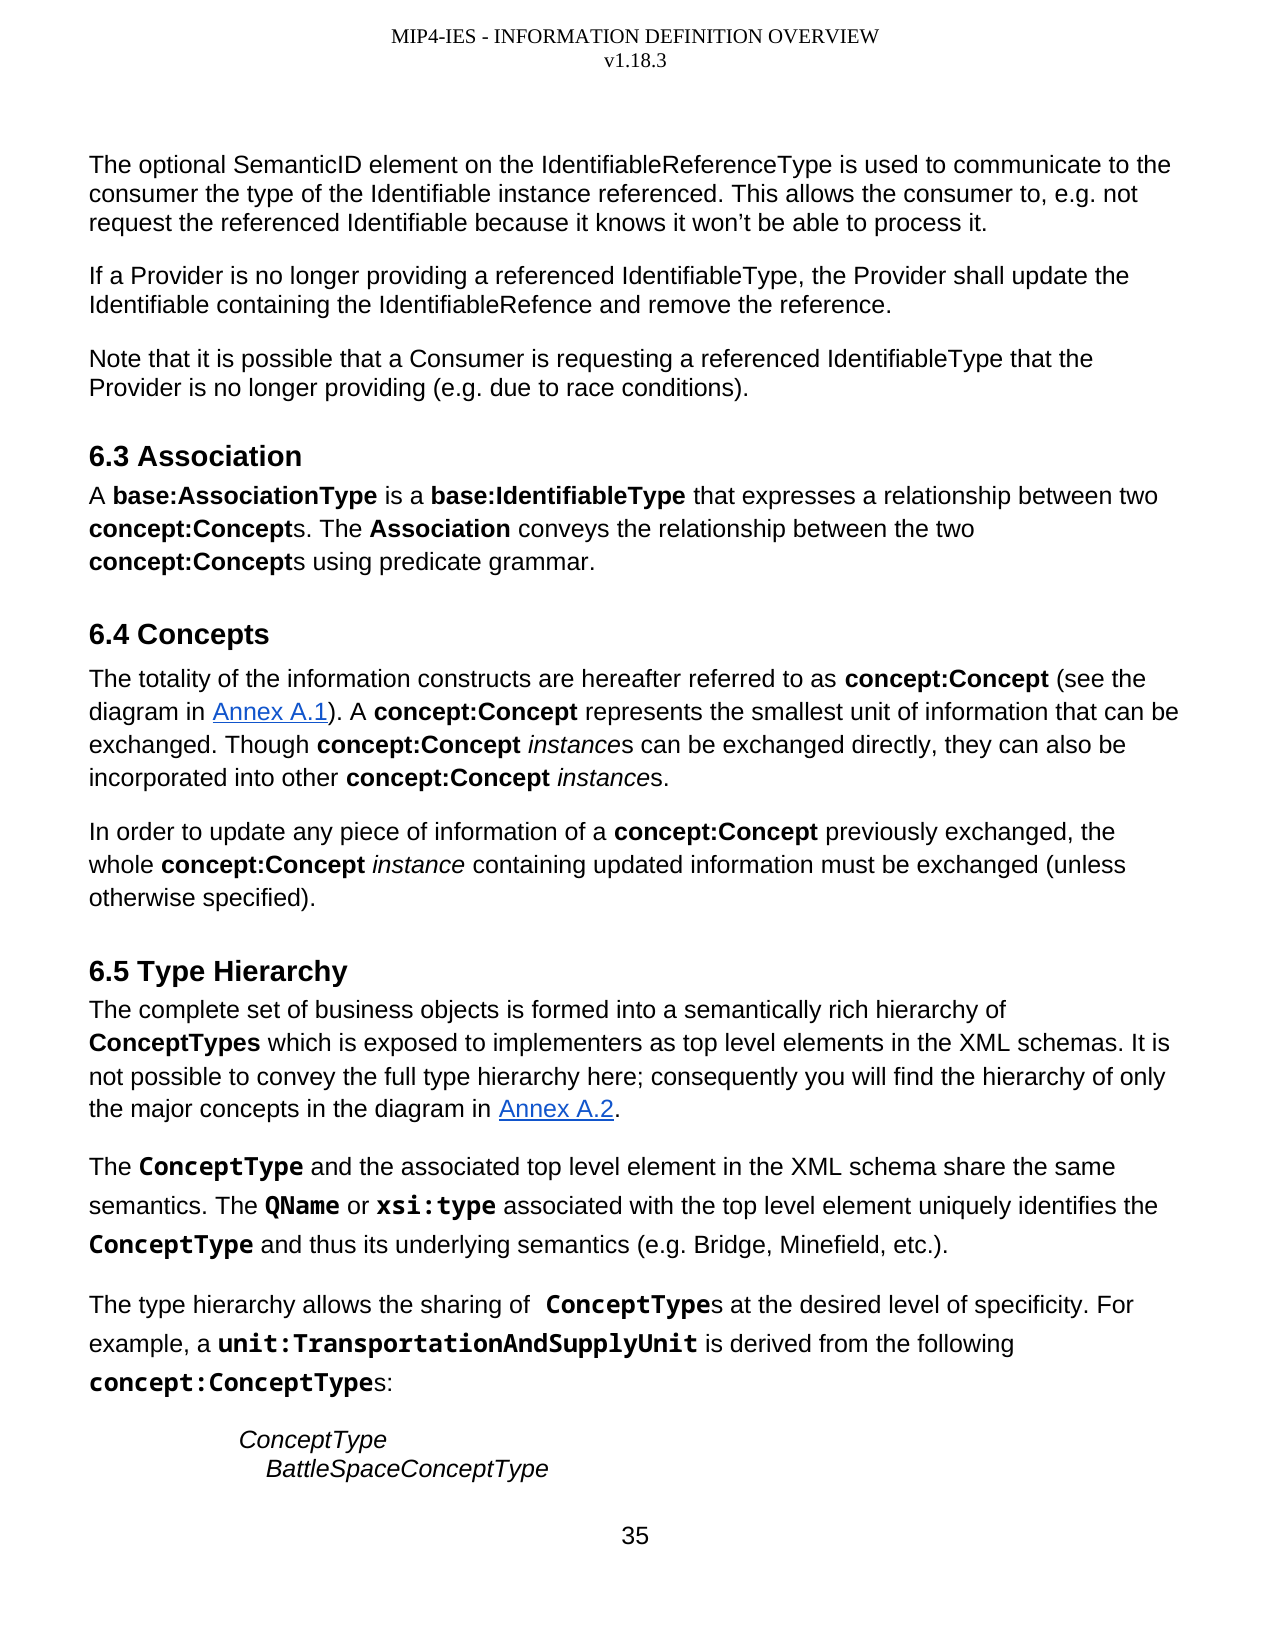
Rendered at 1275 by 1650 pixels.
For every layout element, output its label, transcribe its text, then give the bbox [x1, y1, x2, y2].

text A base:AssociationType is a base:IdentifiableType that expresses a relationship between two concept:Concepts. The Association conveys the relationship between the two concept:Concepts using predicate grammar. [88, 481, 1182, 575]
text The type hierarchy allows the sharing of ConceptTypes at the desired level of specificity. For example, a unit:TransportationAndSupplyUnit is derived from the following concept:ConceptTypes: [88, 1287, 1182, 1399]
text The ConceptType and the associated top level element in the XML schema share the same semantics. The QName or xsi:type associated with the top level element uniquely identifies the ConceptType and thus its underlying semantics (e.g. Bridge, Minefield, etc.). [88, 1148, 1182, 1261]
text BattleSpaceConceptType [266, 1454, 1182, 1482]
text The optional SemanticID element on the IdentifiableReferenceType is used to communicate to the consumer the type of the Identifiable instance referenced. This allows the consumer to, e.g. not request the referenced Identifiable because it knows it won’t be able to process it. [88, 150, 1182, 236]
text If a Provider is no longer providing a referenced IdentifiableType, the Provider shall update the Identifiable containing the IdentifiableRefence and remove the reference. [88, 261, 1182, 319]
text The complete set of business objects is formed into a semantically rich hierarchy of ConceptTypes which is exposed to implementers as top level elements in the XML schemas. It is not possible to convey the full type hierarchy here; consequently you will find the hierarchy of only the major concepts in the diagram in Annex A.2. [88, 995, 1182, 1123]
subtitle 6.3 Association [88, 439, 1182, 472]
text In order to update any piece of information of a concept:Concept previously exchanged, the whole concept:Concept instance containing updated information must be exchanged (unless otherwise specified). [88, 817, 1182, 912]
subtitle 6.4 Concepts [88, 617, 1182, 651]
subtitle 6.5 Type Hierarchy [88, 953, 1182, 987]
text Note that it is possible that a Consumer is requesting a referenced IdentifiableType that the Provider is no longer providing (e.g. due to race conditions). [88, 344, 1182, 401]
text ConceptType [238, 1425, 1182, 1454]
text The totality of the information constructs are hereafter referred to as concept:Concept (see the diagram in Annex A.1). A concept:Concept represents the smallest unit of information that can be exchanged. Though concept:Concept instances can be exchanged directly, they can also be incorporated into other concept:Concept instances. [88, 664, 1182, 792]
